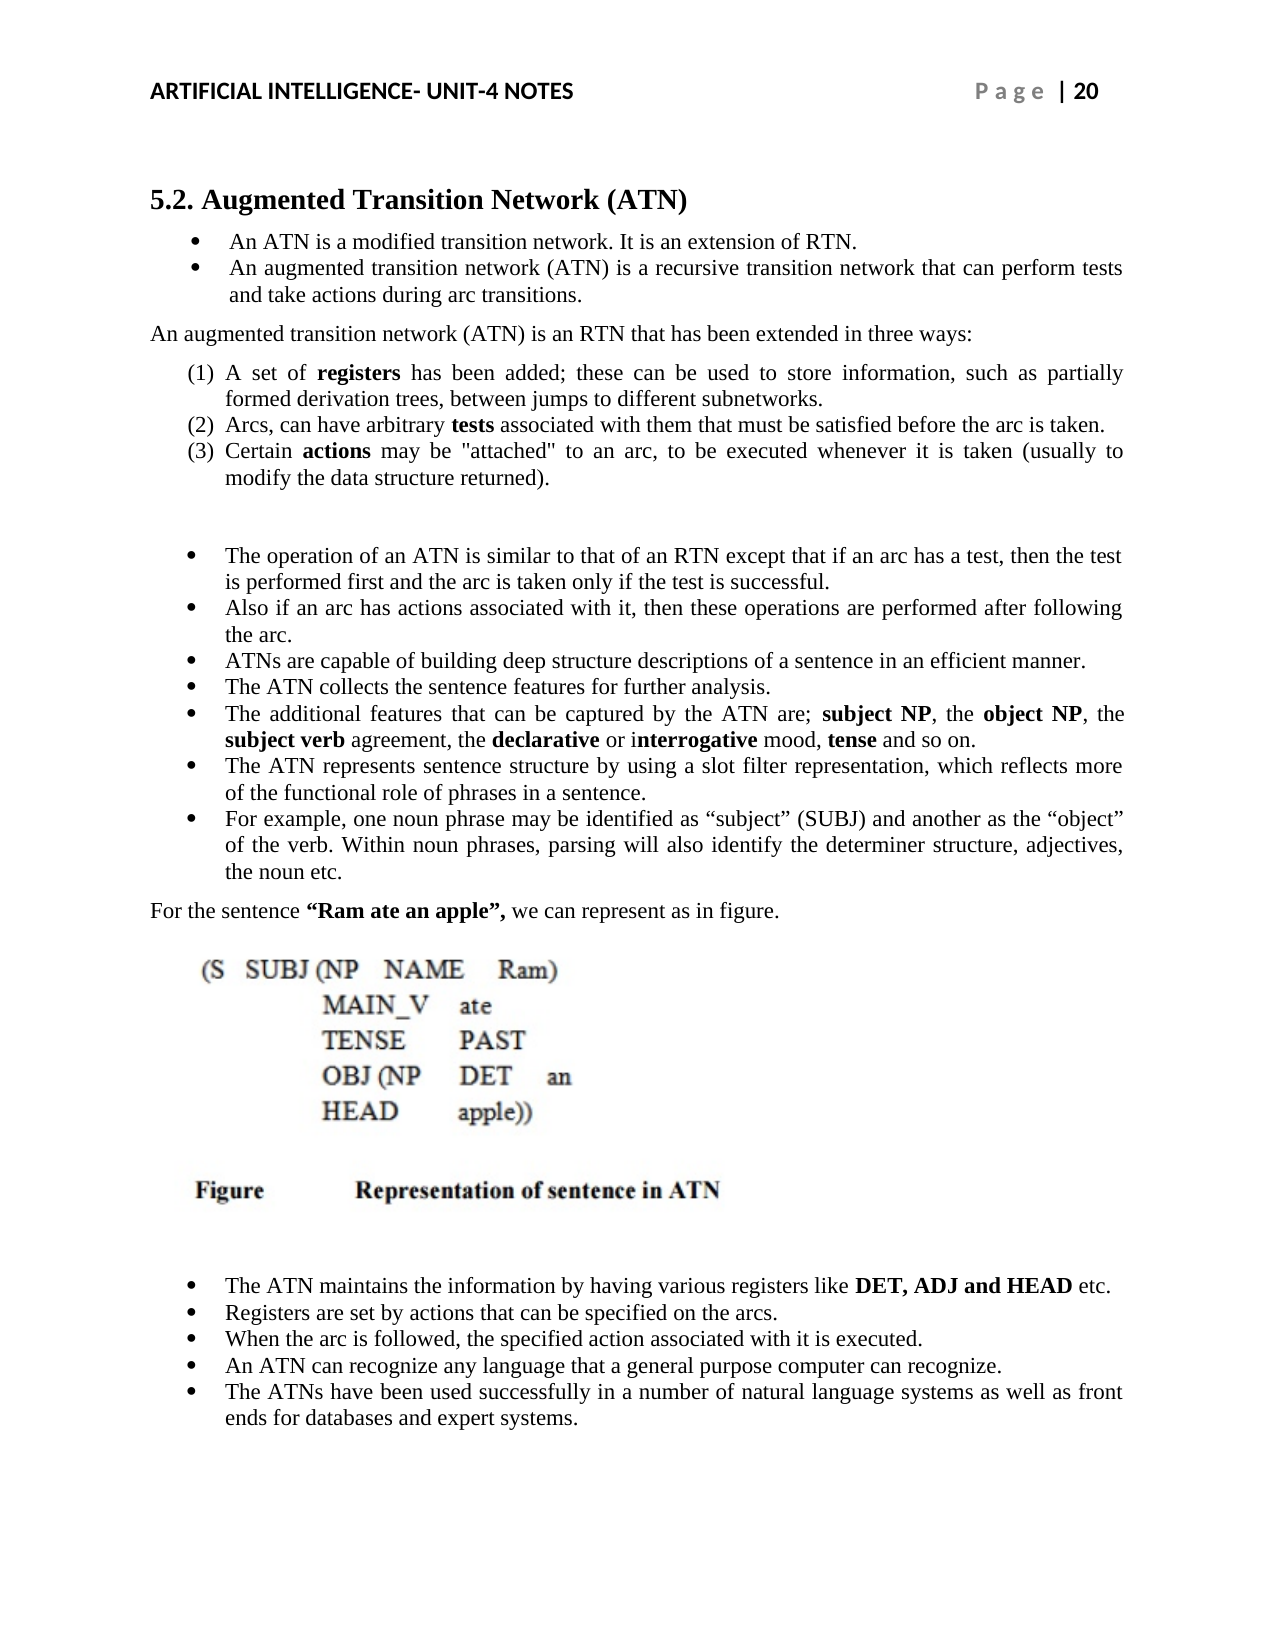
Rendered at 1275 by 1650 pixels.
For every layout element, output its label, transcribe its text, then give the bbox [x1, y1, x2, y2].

picture [150, 935, 770, 1222]
list A set of registers has been added; these can be used to store information, such as partially formed derivation trees, between jumps to different subnetworks. [187, 358, 1125, 411]
list The ATN collects the sentence features for further analysis. [187, 673, 1125, 700]
list Registers are set by actions that can be specified on the arcs. [187, 1299, 1125, 1325]
list For example, one noun phrase may be identified as “subject” (SUBJ) and another as the “object” of the verb. Within noun phrases, parsing will also identify the determiner structure, adjectives, the noun etc. [187, 805, 1125, 884]
text For the sentence “Ram ate an apple”, we can represent as in figure. [150, 897, 1125, 923]
list An ATN is a modified transition network. It is an extension of RTN. [191, 228, 1125, 254]
list When the arc is followed, the specified action associated with it is executed. [187, 1325, 1125, 1352]
list The operation of an ATN is similar to that of an RTN except that if an arc has a test, then the test is performed first and the arc is taken only if the test is successful. [187, 542, 1125, 594]
list The ATN represents sentence structure by using a slot filter representation, which reflects more of the functional role of phrases in a sentence. [187, 752, 1125, 805]
list Arcs, can have arbitrary tests associated with them that must be satisfied before the arc is taken. [187, 411, 1125, 438]
text 5.2. Augmented Transition Network (ATN) [150, 182, 1125, 216]
list The additional features that can be captured by the ATN are; subject NP, the object NP, the subject verb agreement, the declarative or interrogative mood, tense and so on. [187, 700, 1125, 752]
list Also if an arc has actions associated with it, then these operations are performed after following the arc. [187, 594, 1125, 647]
list An augmented transition network (ATN) is a recursive transition network that can perform tests and take actions during arc transitions. [191, 254, 1125, 307]
list The ATNs have been used successfully in a number of natural language systems as well as front ends for databases and expert systems. [187, 1378, 1125, 1431]
list The ATN maintains the information by having various registers like DET, ADJ and HEAD etc. [187, 1273, 1125, 1299]
list Certain actions may be "attached" to an arc, to be executed whenever it is taken (usually to modify the data structure returned). [187, 438, 1125, 490]
text An augmented transition network (ATN) is an RTN that has been extended in three ways: [150, 320, 1125, 346]
list ATNs are capable of building deep structure descriptions of a sentence in an efficient manner. [187, 647, 1125, 673]
list An ATN can recognize any language that a general purpose computer can recognize. [187, 1352, 1125, 1378]
